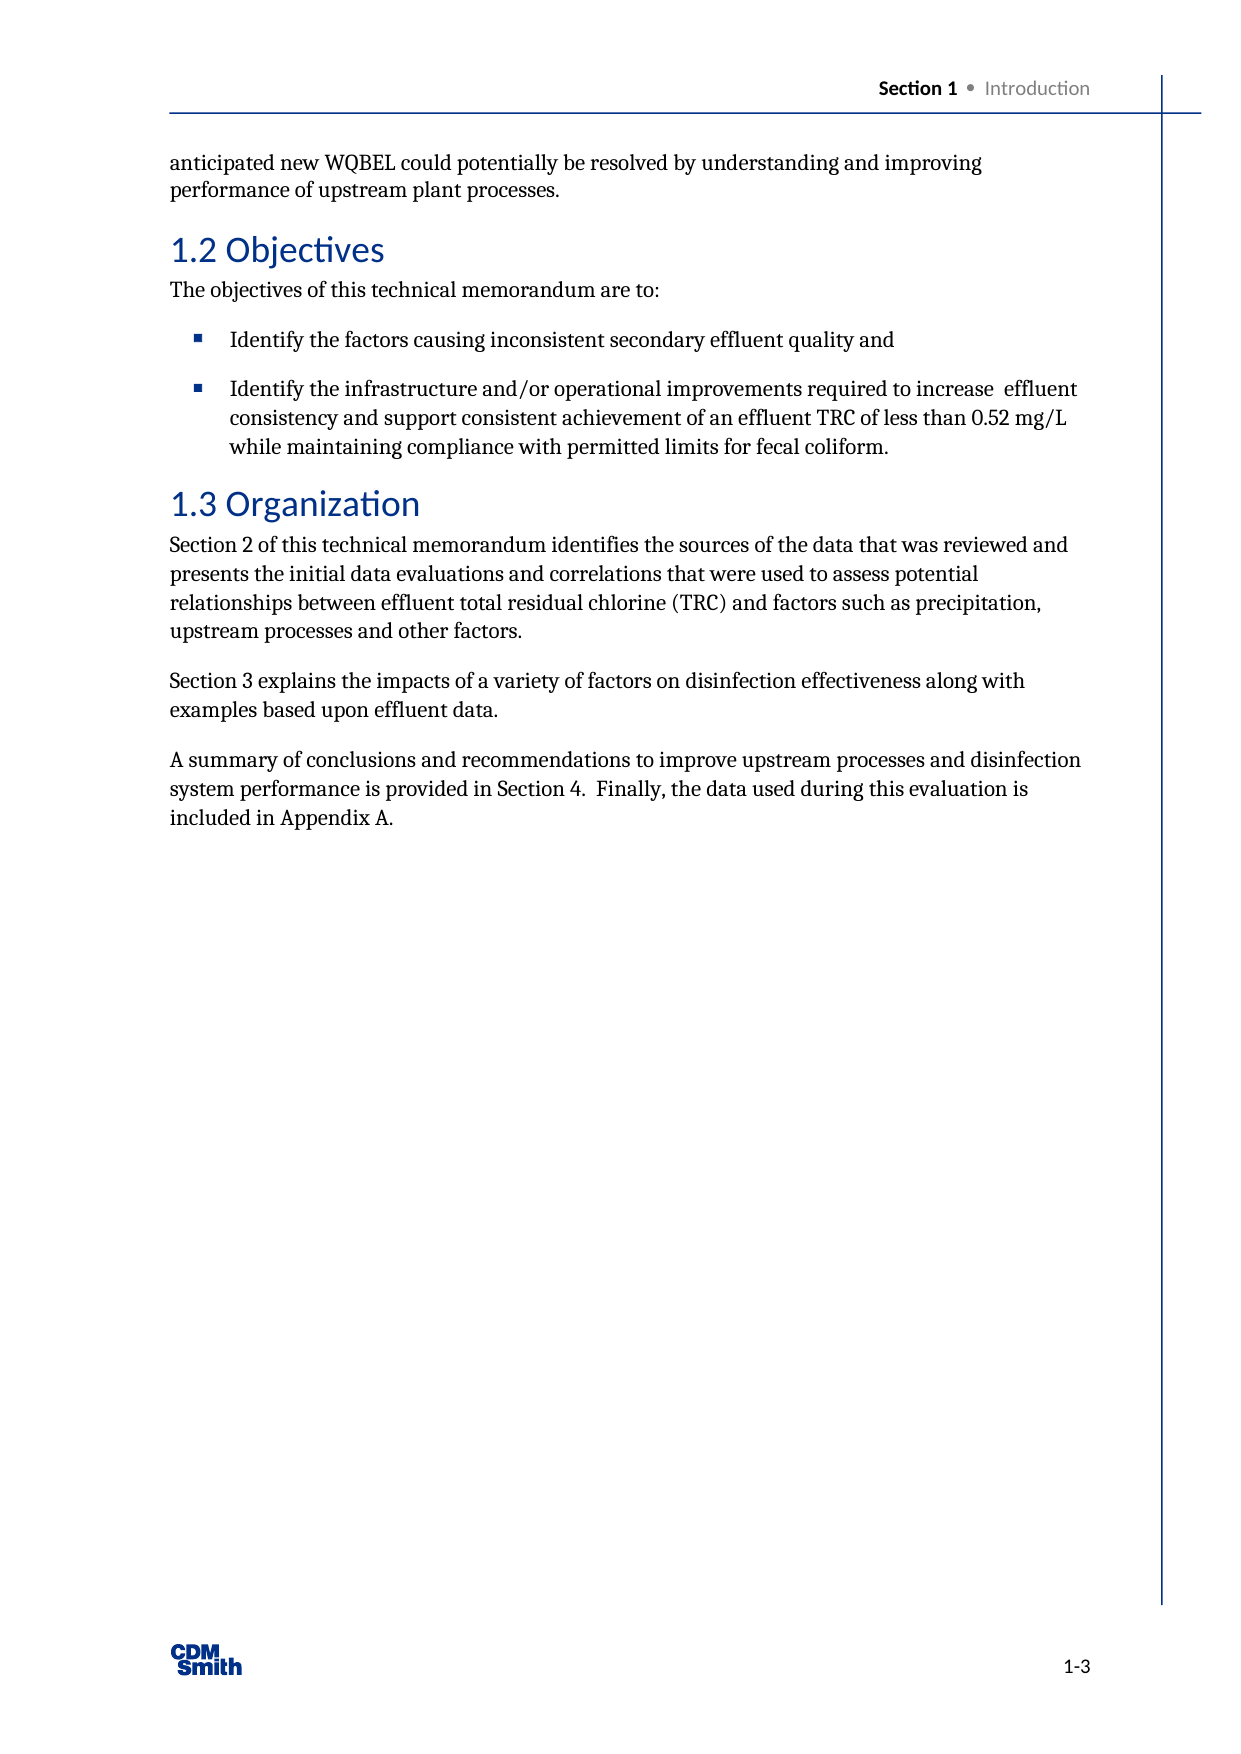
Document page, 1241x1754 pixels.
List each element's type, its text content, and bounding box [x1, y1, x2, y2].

text Identify the factors causing inconsistent secondary effluent quality and [192, 326, 1090, 353]
text Section 2 of this technical memorandum identifies the sources of the data that was reviewed and presents the initial data evaluations and correlations that were used to assess potential relationships between effluent total residual chlorine (TRC) and factors such as precipitation, upstream processes and other factors. [169, 531, 1090, 644]
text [169, 150, 1090, 203]
text Identify the infrastructure and/or operational improvements required to increase effluent consistency and support consistent achievement of an effluent TRC of less than 0.52 mg/L while maintaining compliance with permitted limits for fecal coliform. [192, 376, 1090, 460]
subtitle 1.2 Objectives [169, 229, 1090, 270]
text The objectives of this technical memorandum are to: [169, 277, 1090, 303]
text A summary of conclusions and recommendations to improve upstream processes and disinfection system performance is provided in Section 4. Finally, the data used during this evaluation is included in Appendix A. [169, 747, 1090, 831]
subtitle 1.3 Organization [169, 484, 1090, 525]
text Section 3 explains the impacts of a variety of factors on disinfection effectiveness along with examples based upon effluent data. [169, 668, 1090, 723]
